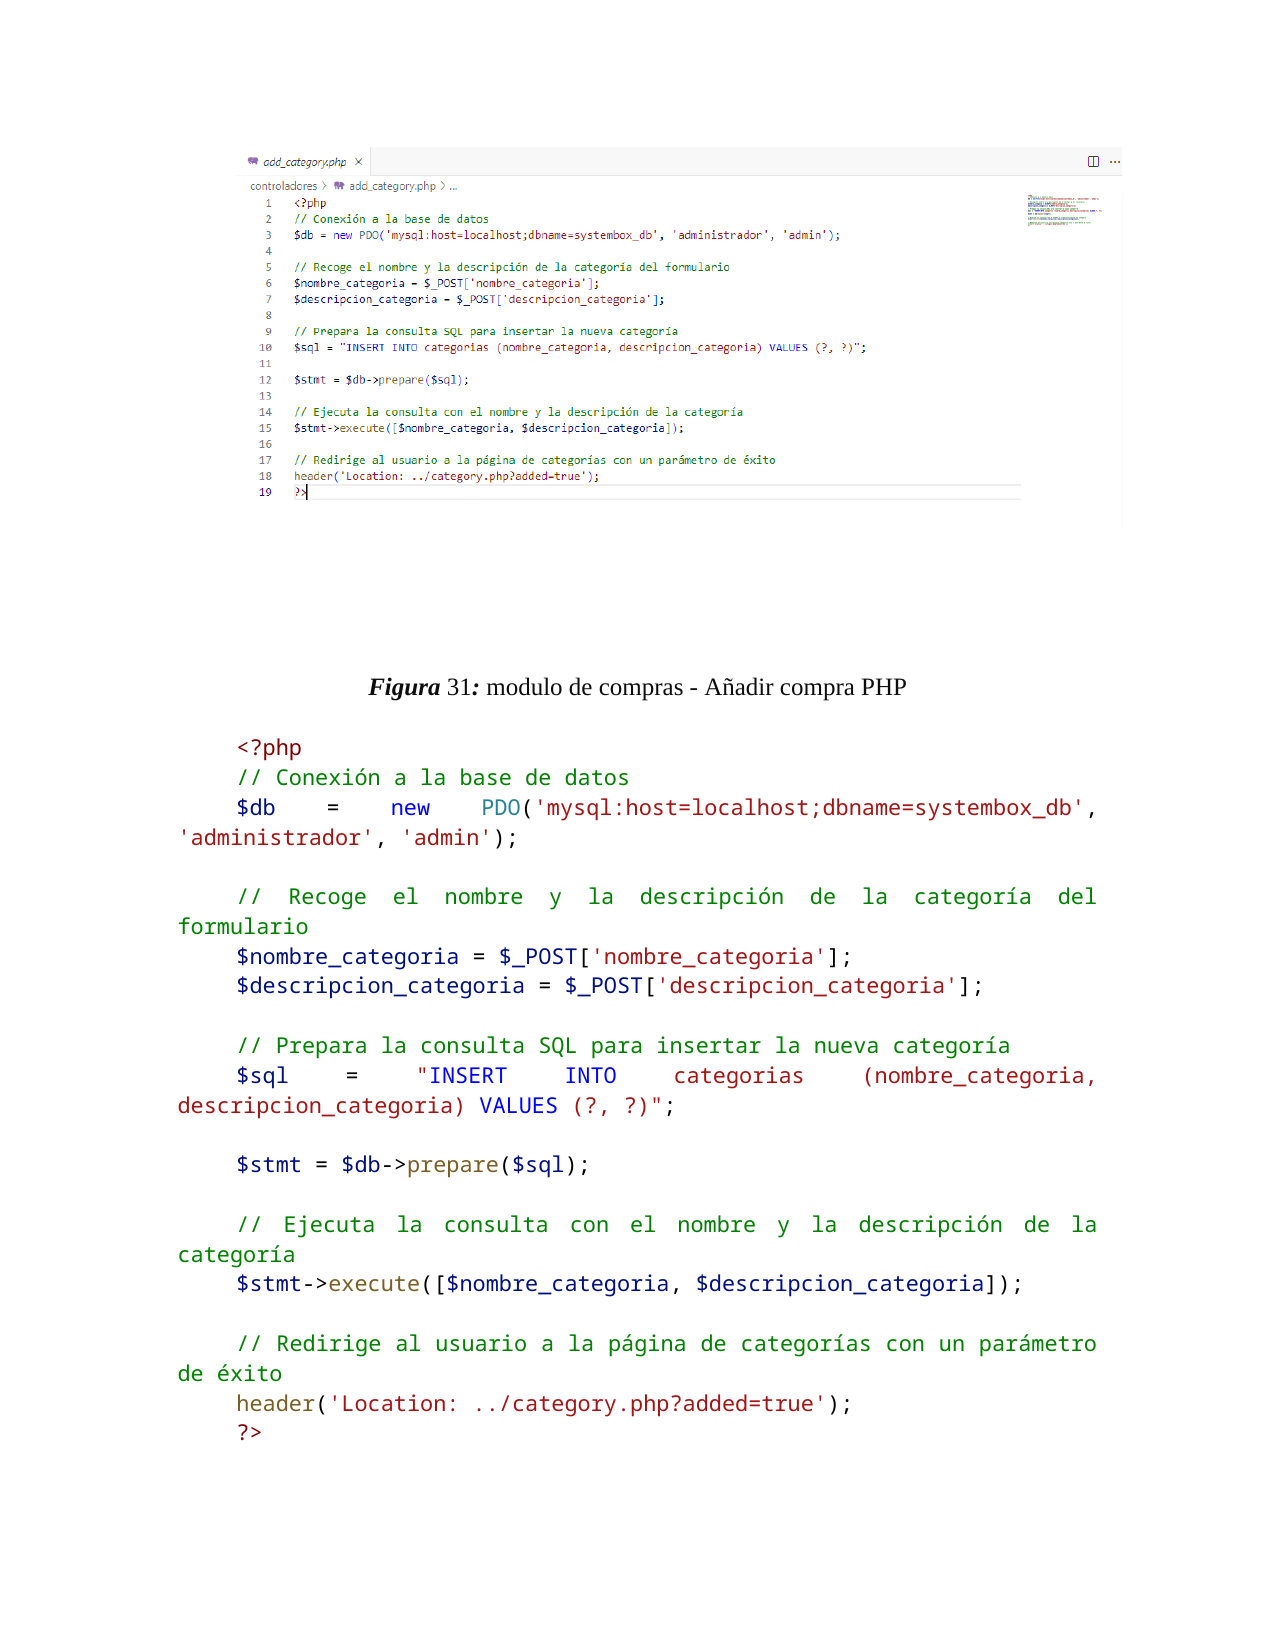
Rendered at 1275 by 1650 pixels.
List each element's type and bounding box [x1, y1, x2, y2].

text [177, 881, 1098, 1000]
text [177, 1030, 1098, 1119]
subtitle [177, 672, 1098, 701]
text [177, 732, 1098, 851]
picture [236, 147, 1123, 642]
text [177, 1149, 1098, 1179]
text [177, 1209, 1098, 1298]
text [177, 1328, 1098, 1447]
